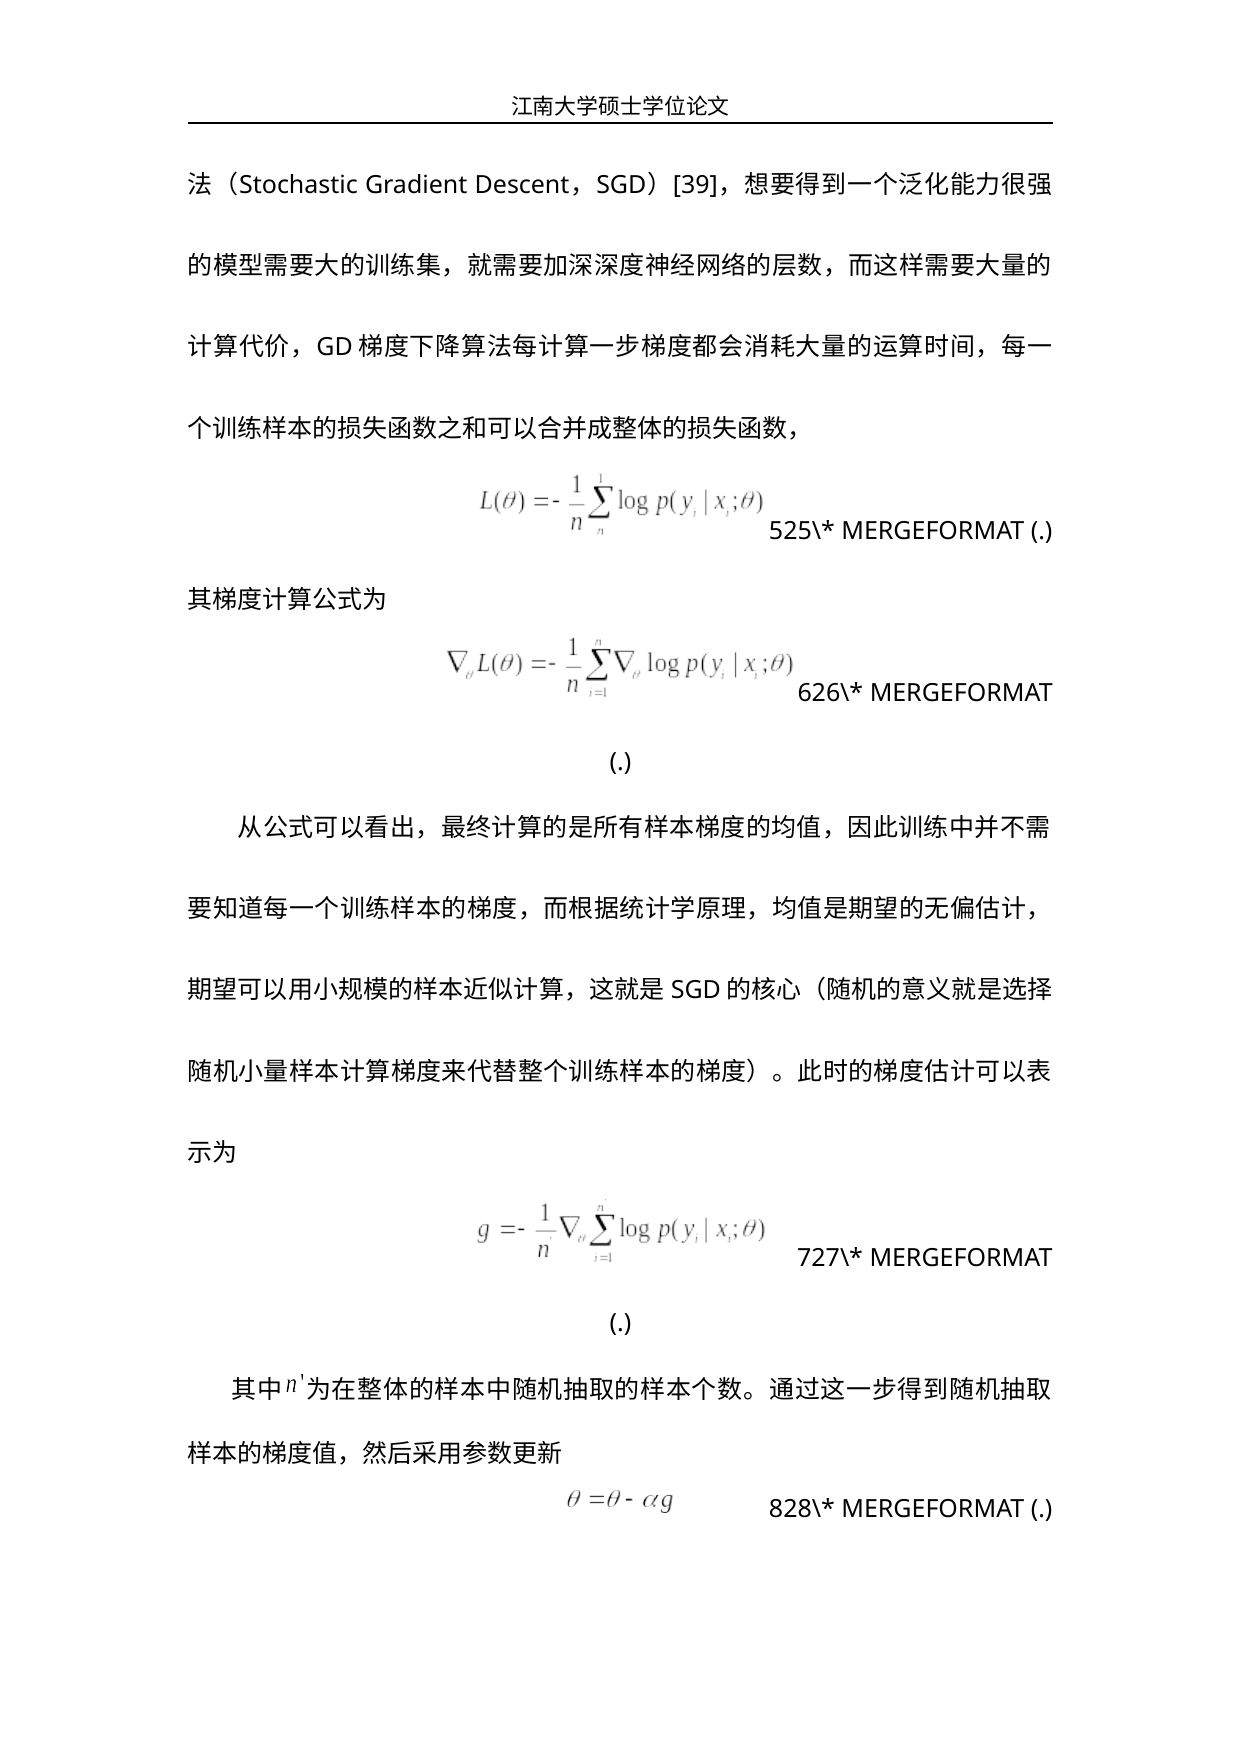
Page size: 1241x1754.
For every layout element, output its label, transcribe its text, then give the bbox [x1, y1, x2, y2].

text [187, 150, 1053, 459]
text 其梯度计算公式为 [187, 565, 1053, 630]
text 从公式可以看出，最终计算的是所有样本梯度的均值，因此训练中并不需要知道每一个训练样本的梯度，而根据统计学原理，均值是期望的无偏估计，期望可以用小规模的样本近似计算，这就是SGD的核心（随机的意义就是选择随机小量样本计算梯度来代替整个训练样本的梯度）。此时的梯度估计可以表示为 [187, 793, 1053, 1183]
text 其中为在整体的样本中随机抽取的样本个数。通过这一步得到随机抽取样本的梯度值，然后采用参数更新 [187, 1354, 1053, 1484]
